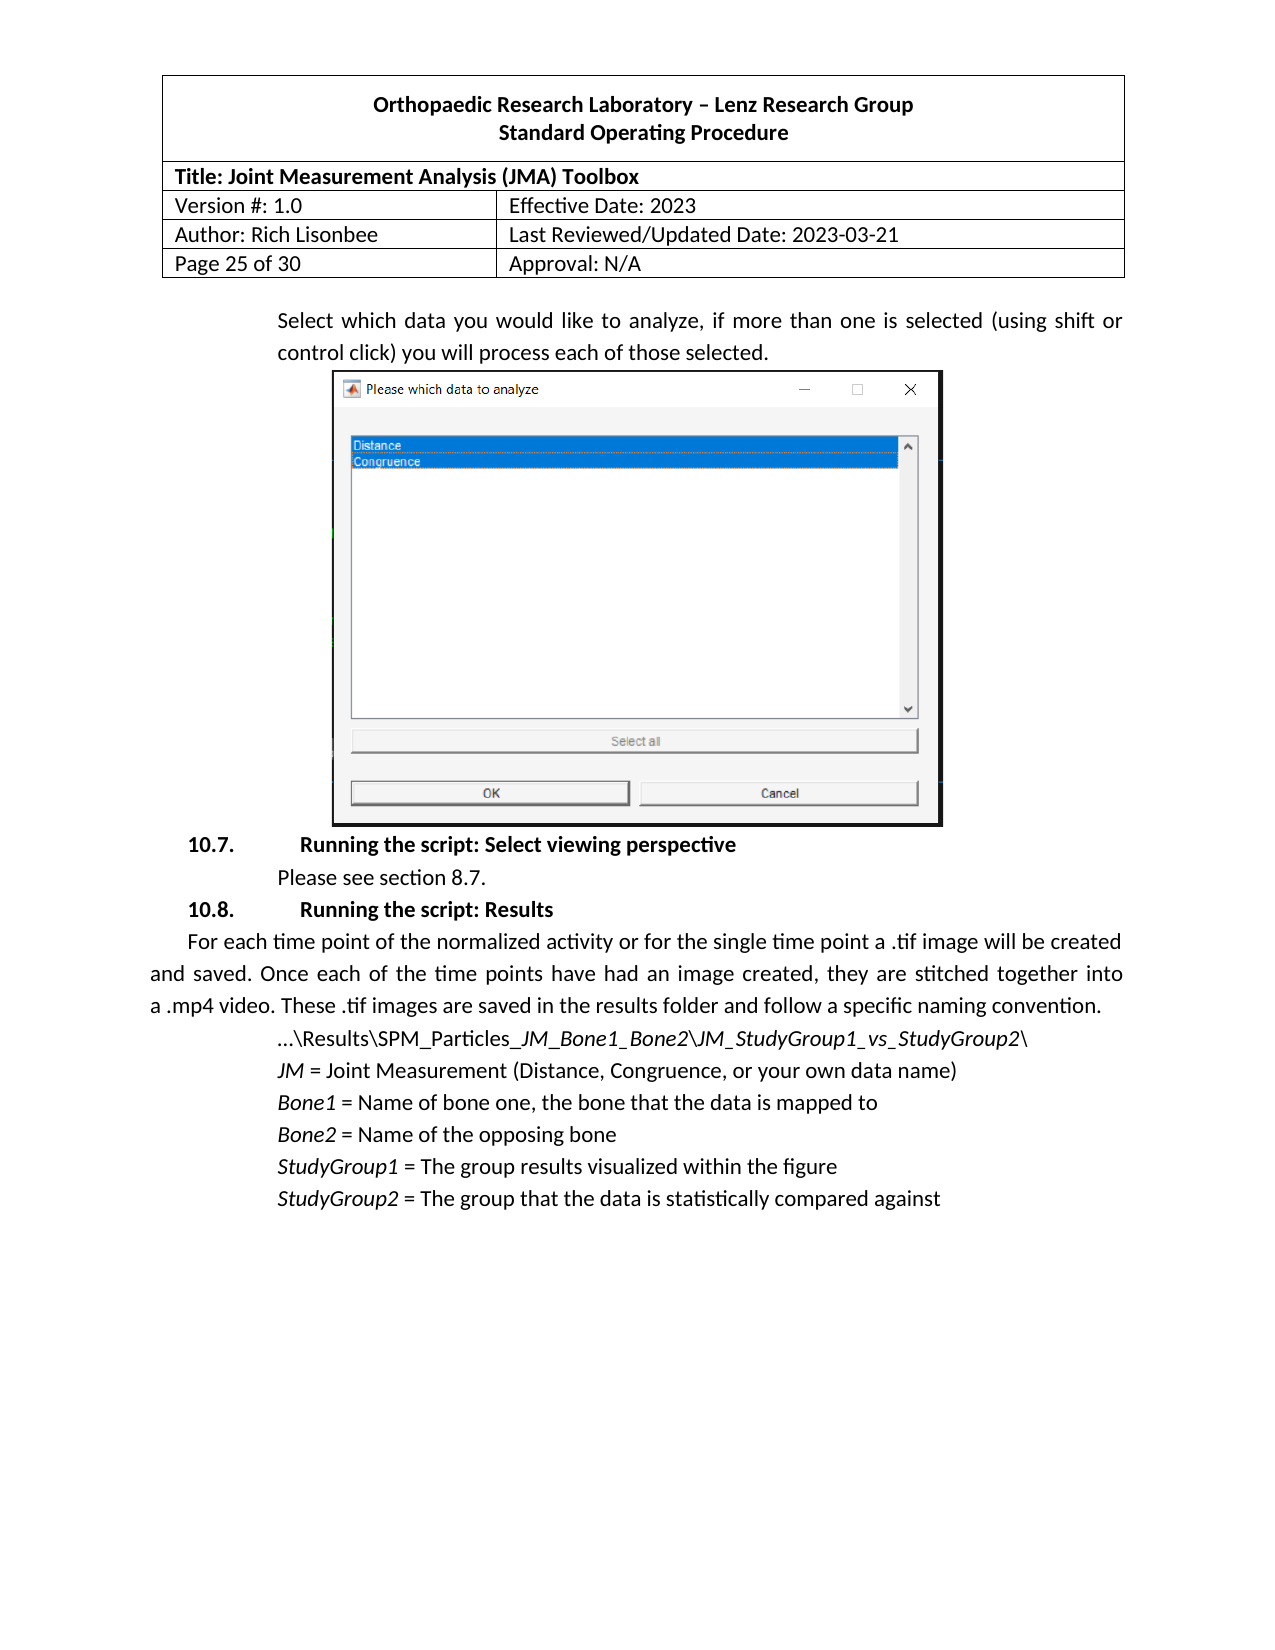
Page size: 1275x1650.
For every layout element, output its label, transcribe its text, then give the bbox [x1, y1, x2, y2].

text For each time point of the normalized activity or for the single time point a .tif image will be created and saved. Once each of the time points have had an image created, they are stitched together into a .mp4 video. These .tif images are saved in the results folder and follow a specific naming convention. [150, 927, 1125, 1019]
list StudyGroup2 = The group that the data is statistically compared against [277, 1184, 1125, 1213]
list Bone1 = Name of bone one, the bone that the data is mapped to [277, 1088, 1125, 1116]
list JM = Joint Measurement (Distance, Congruence, or your own data name) [277, 1056, 1125, 1084]
list Running the script: Results [187, 895, 1125, 923]
list Select which data you would like to analyze, if more than one is selected (using shift or control click) you will process each of those selected. [277, 306, 1125, 367]
list Bone2 = Name of the opposing bone [277, 1120, 1125, 1148]
list …\Results\SPM_Particles_JM_Bone1_Bone2\JM_StudyGroup1_vs_StudyGroup2\ [277, 1024, 1125, 1052]
picture [331, 370, 944, 827]
list StudyGroup1 = The group results visualized within the figure [277, 1152, 1125, 1180]
list Running the script: Select viewing perspective [187, 831, 1125, 858]
list Please see section 8.7. [277, 863, 1125, 891]
